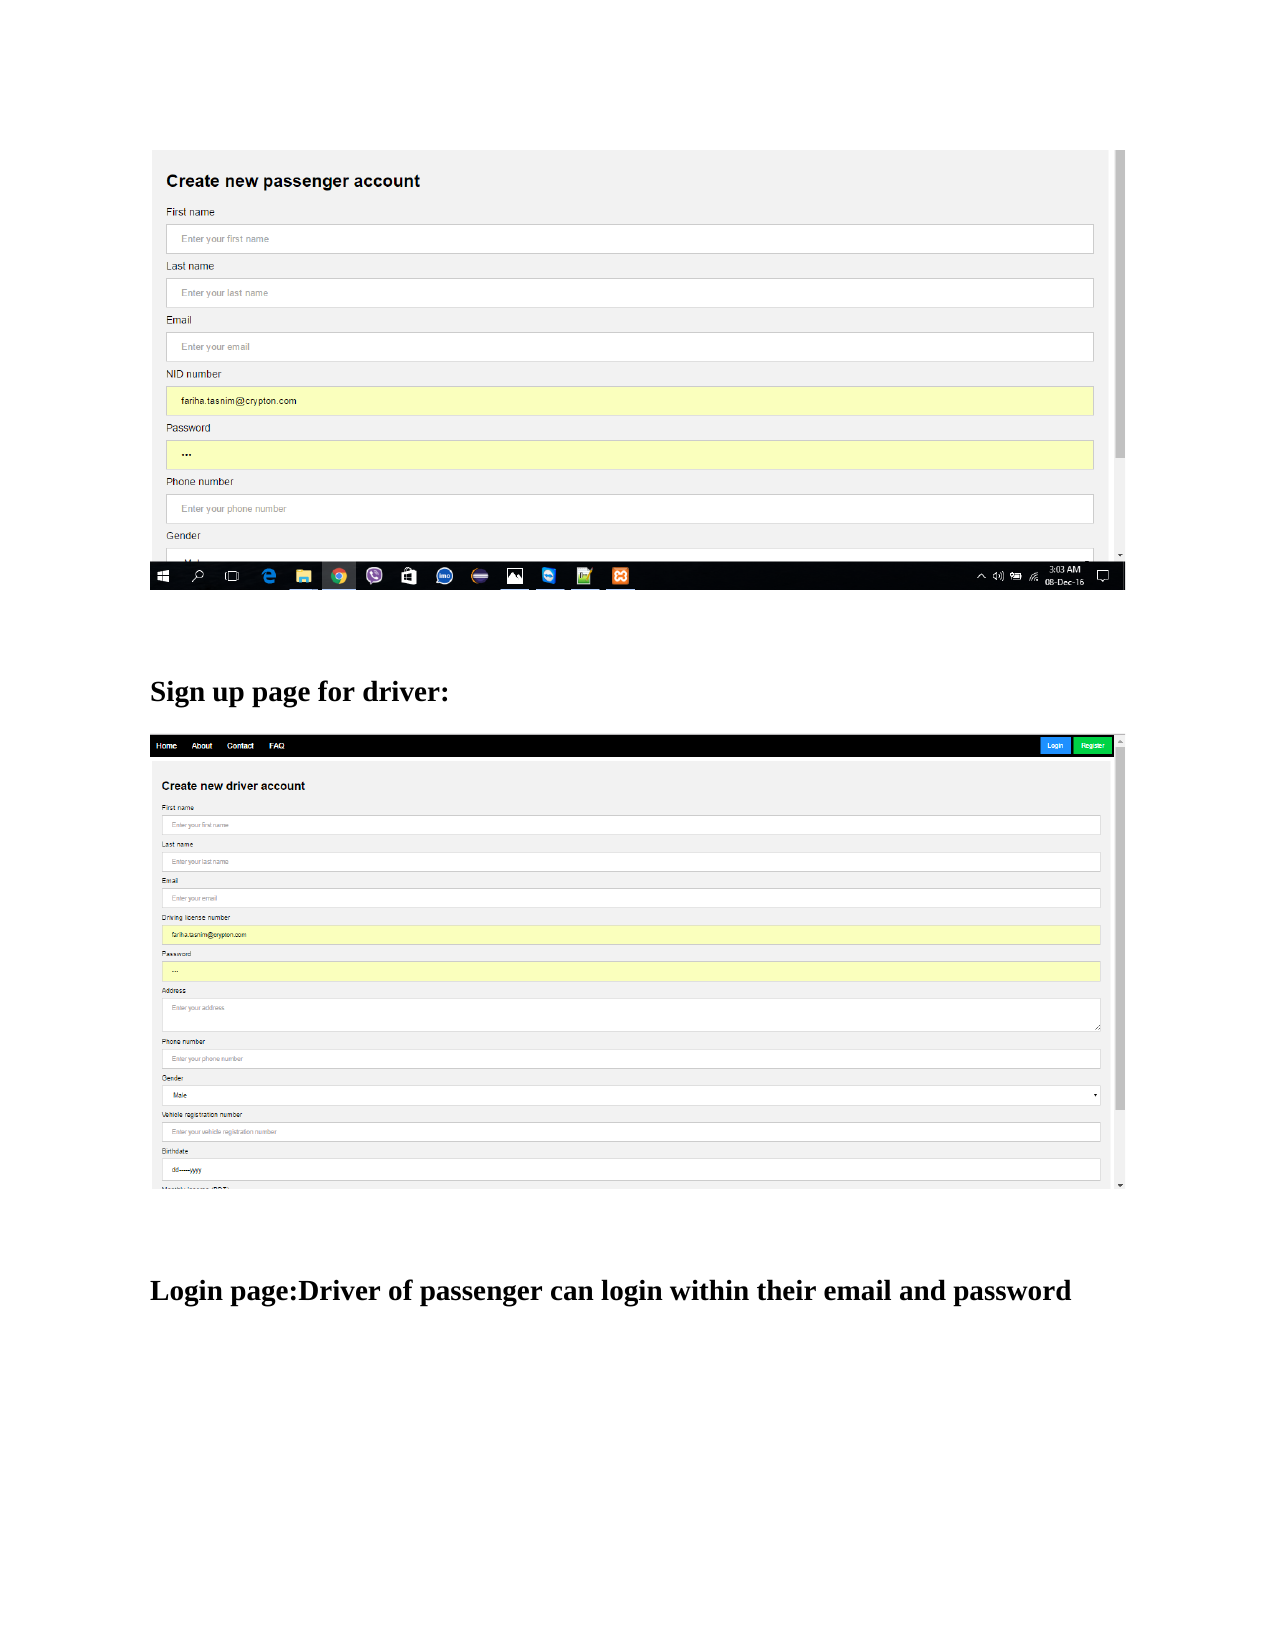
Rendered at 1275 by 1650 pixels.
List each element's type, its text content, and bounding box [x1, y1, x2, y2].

picture [150, 150, 1125, 590]
picture [150, 733, 1125, 1189]
text Sign up page for driver: [150, 674, 1125, 707]
text Login page:Driver of passenger can login within their email and password [150, 1273, 1125, 1306]
